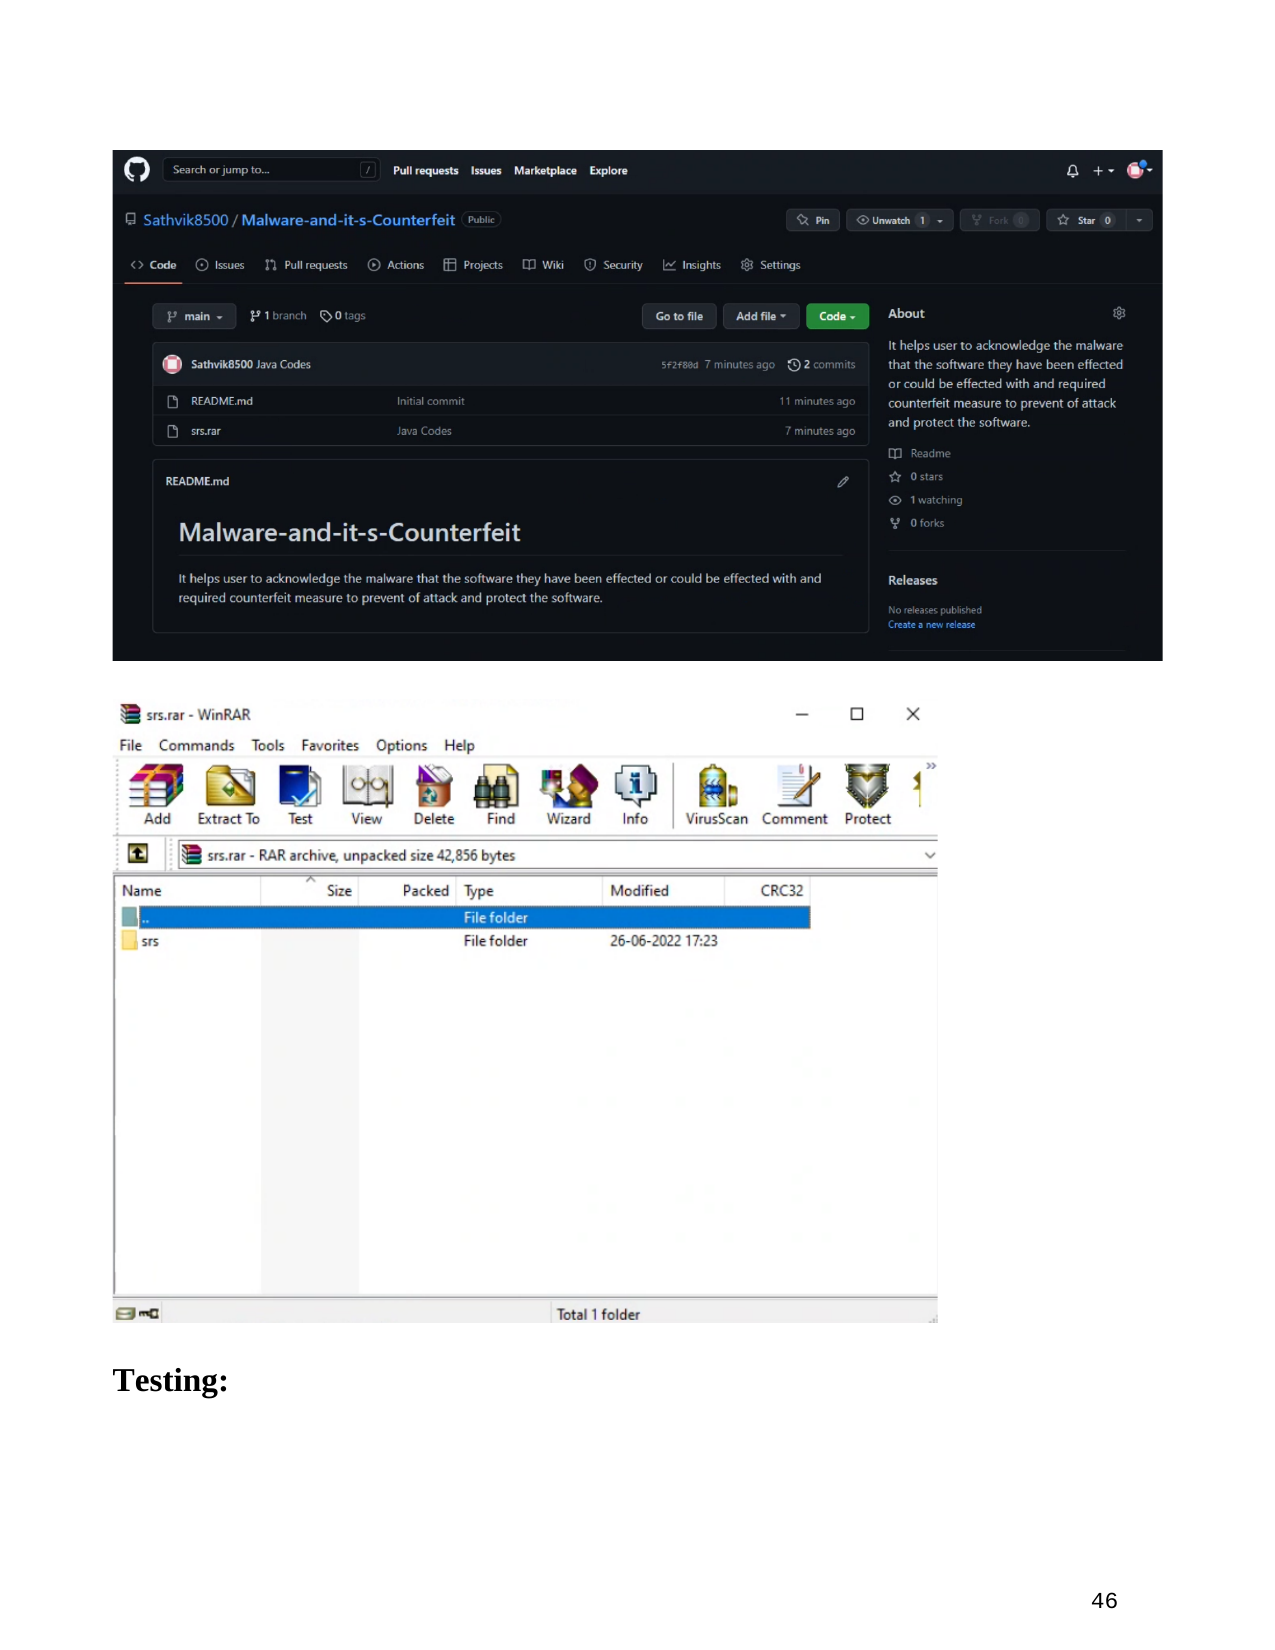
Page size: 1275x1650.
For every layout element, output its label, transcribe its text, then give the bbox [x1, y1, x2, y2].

picture [112, 150, 1163, 661]
picture [112, 699, 938, 1323]
text Testing: [112, 1361, 1162, 1399]
